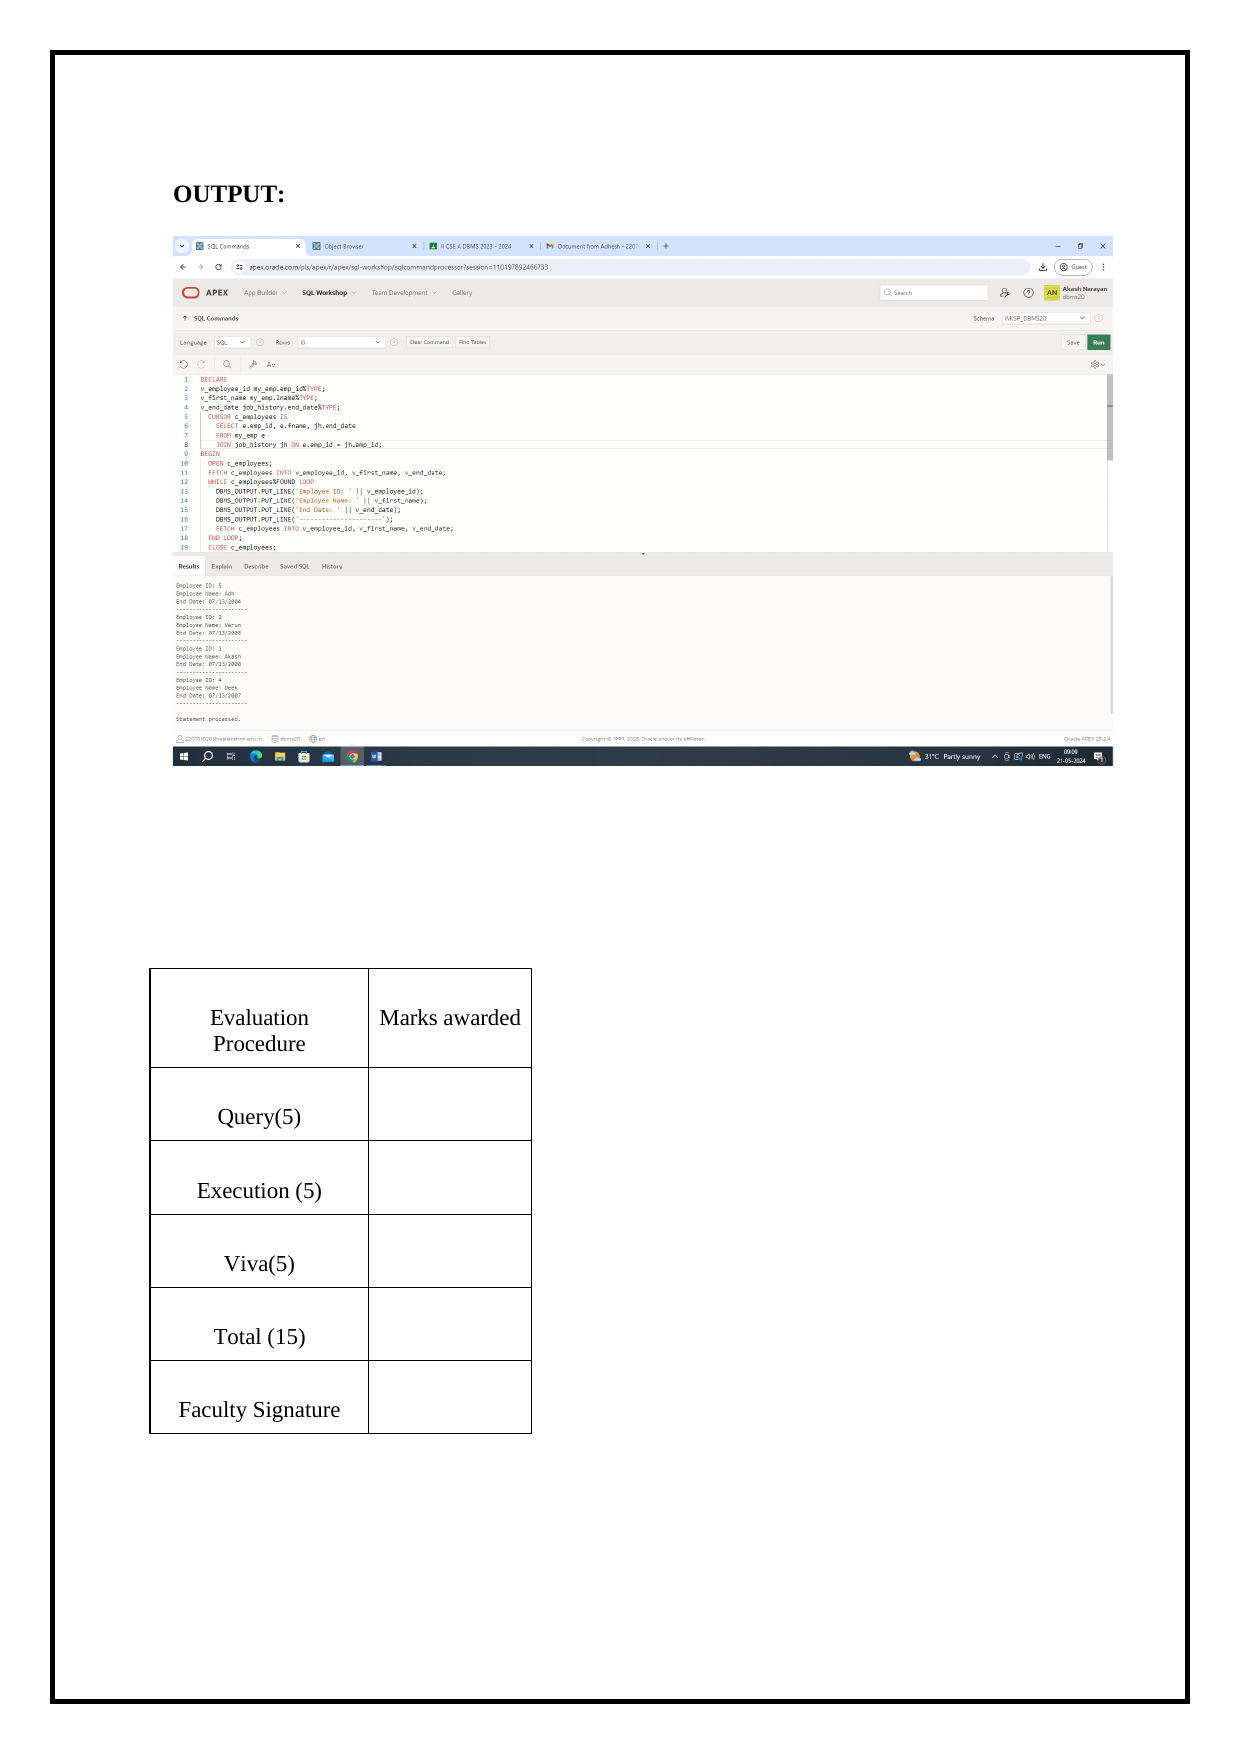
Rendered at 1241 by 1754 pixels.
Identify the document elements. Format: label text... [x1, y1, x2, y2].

table_cell Query(5) [151, 1068, 368, 1140]
list OUTPUT: [173, 179, 1090, 208]
table_cell Total (15) [151, 1288, 368, 1360]
table_cell [369, 1141, 531, 1213]
picture [172, 236, 1114, 766]
table_cell [369, 1068, 531, 1140]
table_cell Faculty Signature [151, 1361, 368, 1433]
table_cell Execution (5) [151, 1141, 368, 1213]
table_header Evaluation Procedure [151, 969, 368, 1067]
table_cell [369, 1215, 531, 1287]
table_cell [369, 1361, 531, 1433]
table_cell Viva(5) [151, 1215, 368, 1287]
table_header Marks awarded [369, 969, 531, 1067]
table_cell [369, 1288, 531, 1360]
